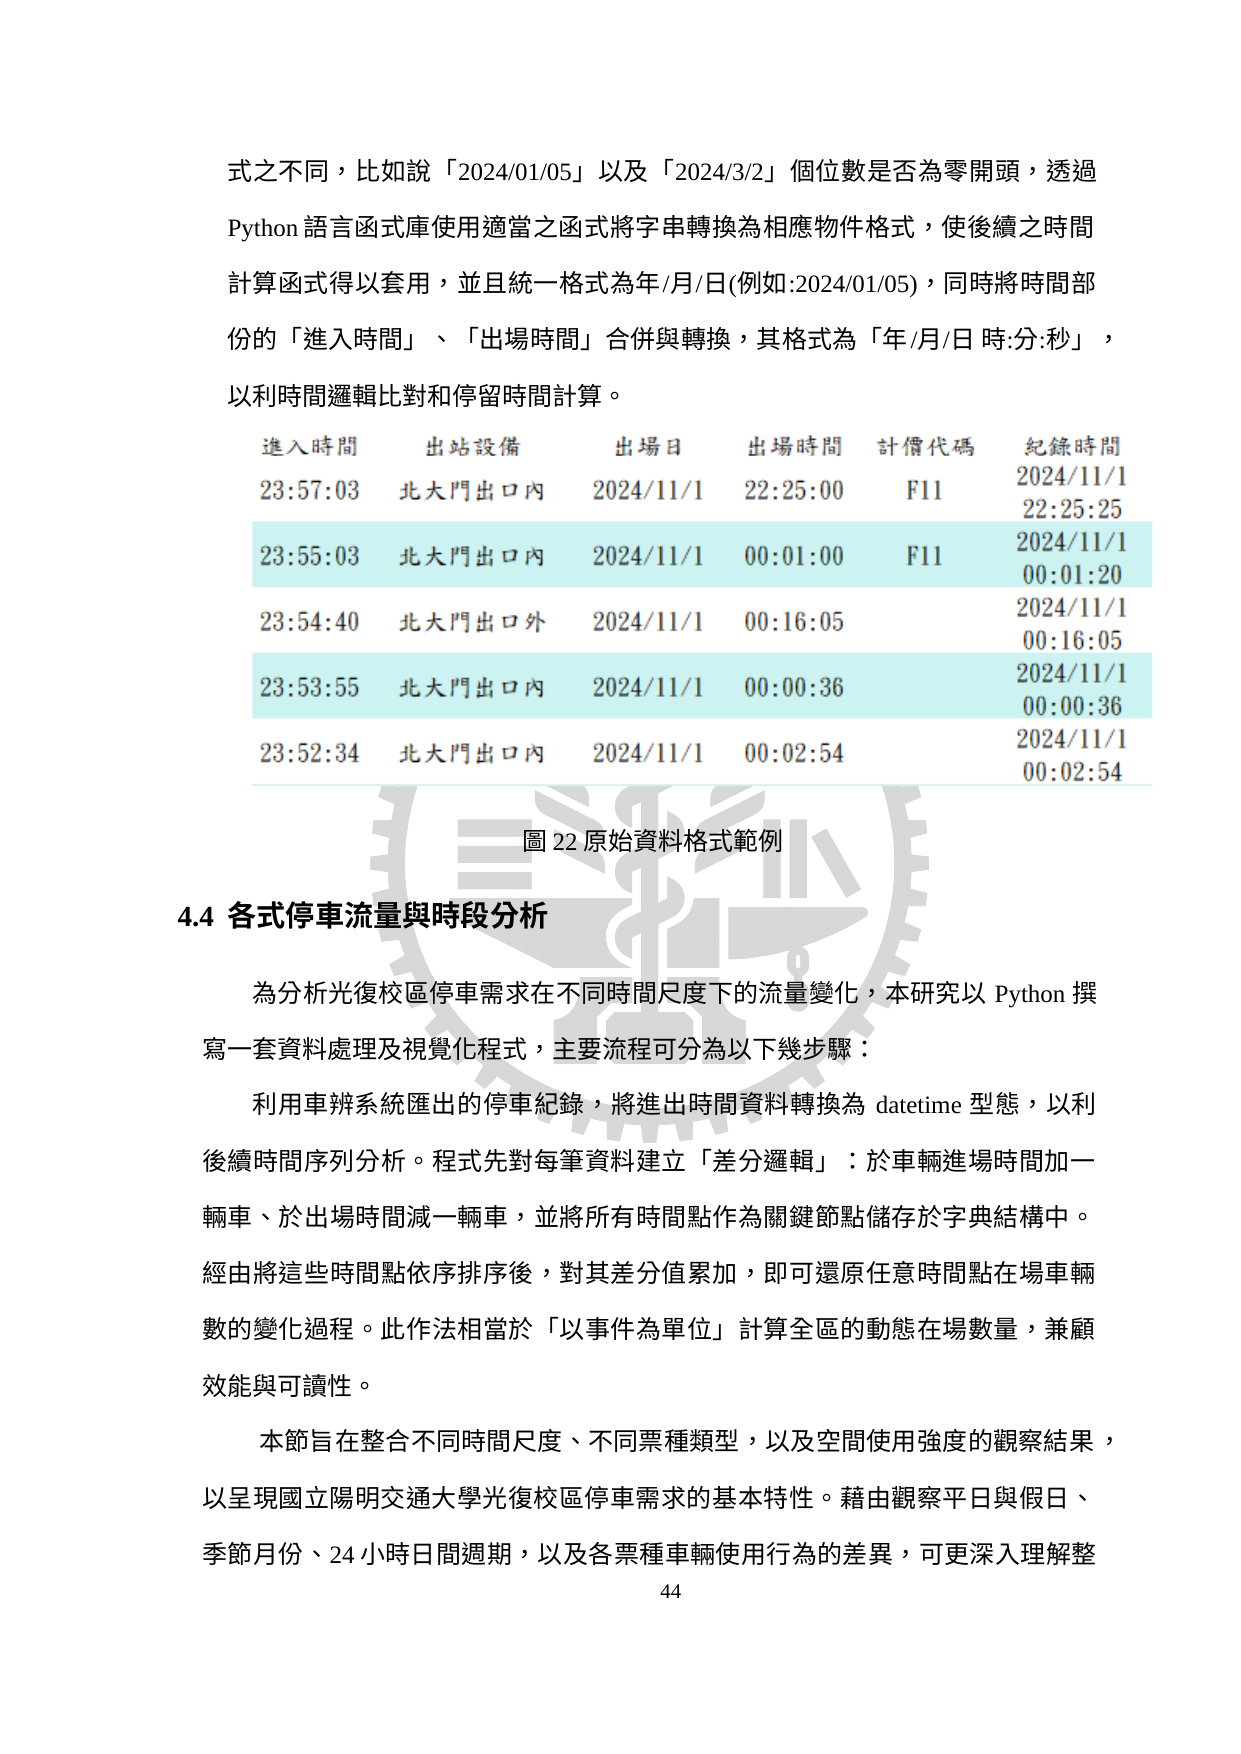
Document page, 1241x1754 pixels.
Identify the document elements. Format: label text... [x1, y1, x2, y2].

text 利用車辨系統匯出的停車紀錄，將進出時間資料轉換為 datetime 型態，以利後續時間序列分析。程式先對每筆資料建立「差分邏輯」：於車輛進場時間加一輛車、於出場時間減一輛車，並將所有時間點作為關鍵節點儲存於字典結構中。經由將這些時間點依序排序後，對其差分值累加，即可還原任意時間點在場車輛數的變化過程。此作法相當於「以事件為單位」計算全區的動態在場數量，兼顧效能與可讀性。 [202, 1084, 1097, 1403]
text 為分析光復校區停車需求在不同時間尺度下的流量變化，本研究以 Python 撰寫一套資料處理及視覺化程式，主要流程可分為以下幾步驟： [202, 972, 1097, 1066]
picture [252, 431, 1154, 786]
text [202, 1421, 1097, 1571]
subtitle 各式停車流量與時段分析 [177, 876, 1097, 951]
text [227, 151, 1097, 413]
text 圖22 原始資料格式範例 [187, 821, 1097, 858]
